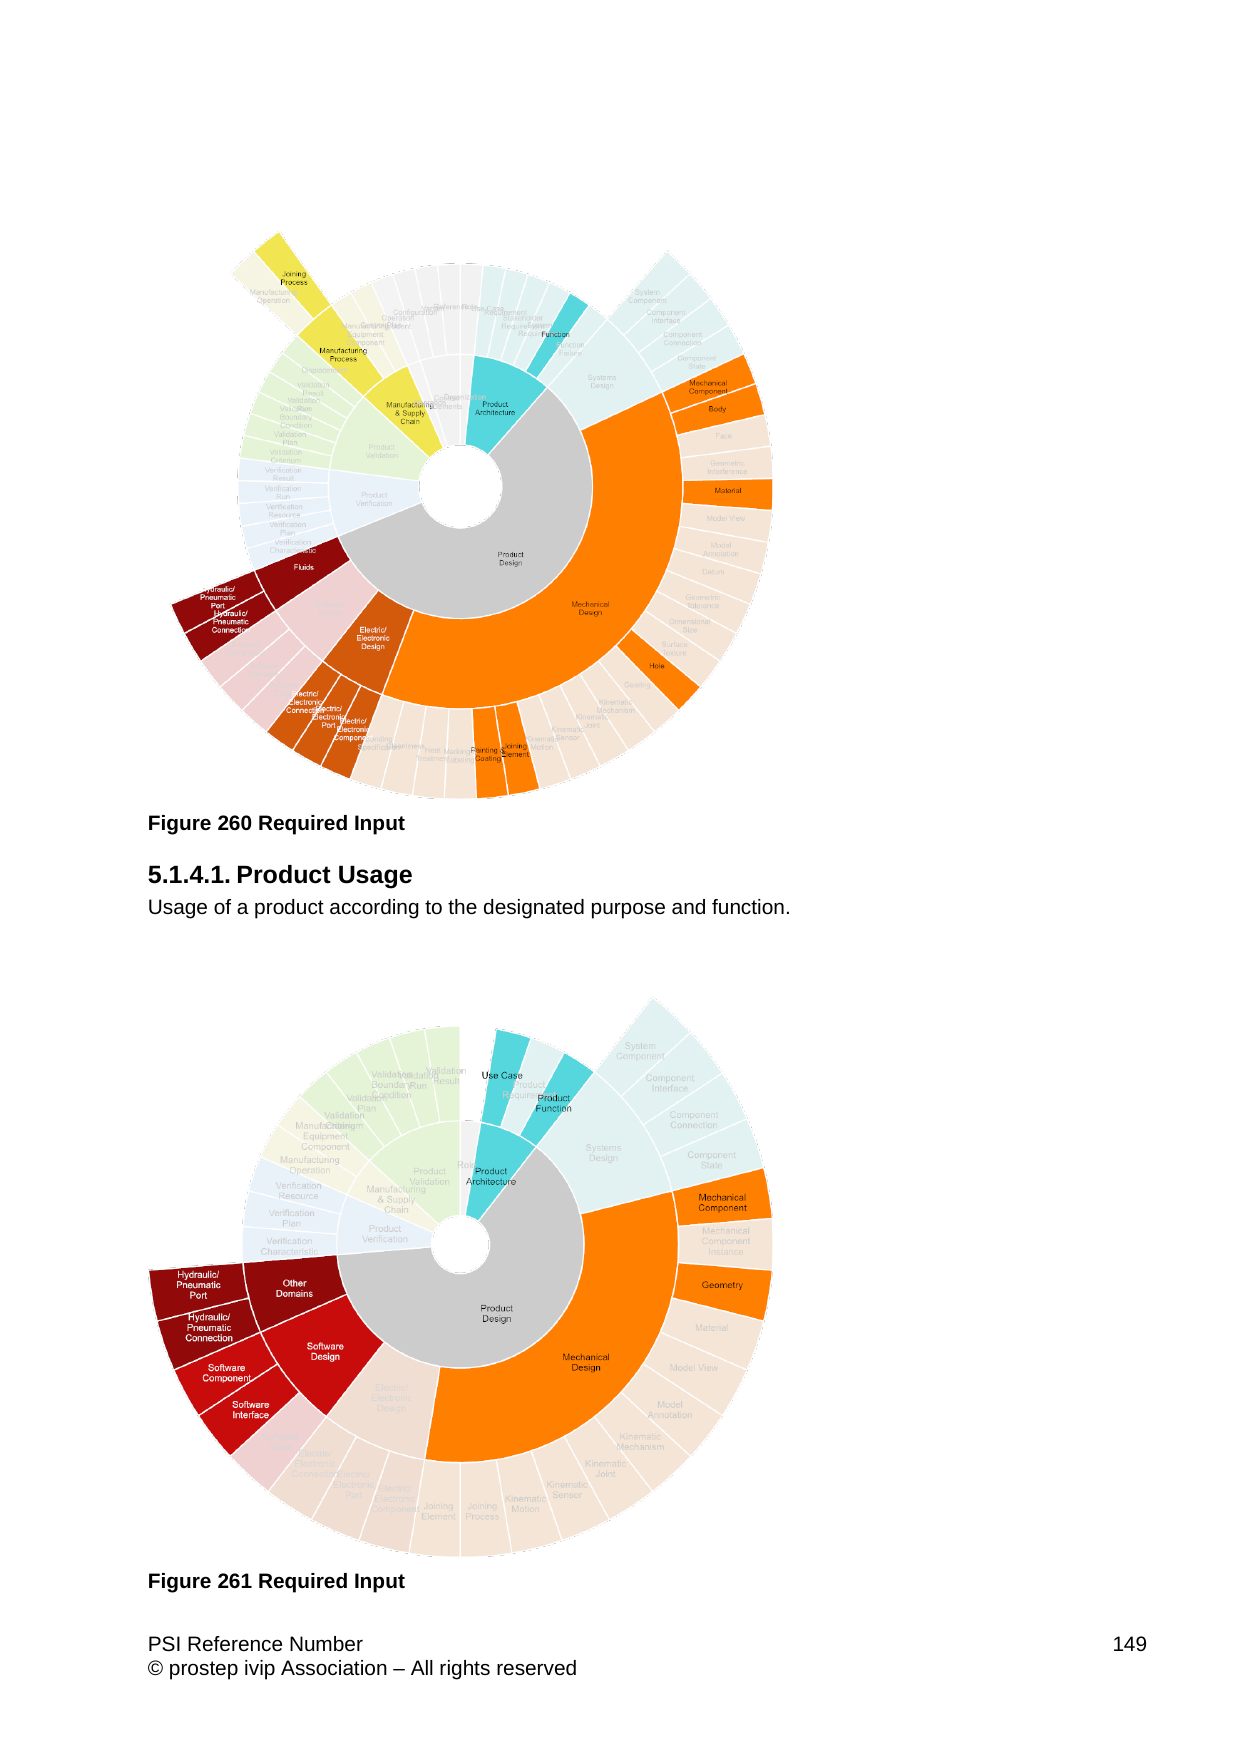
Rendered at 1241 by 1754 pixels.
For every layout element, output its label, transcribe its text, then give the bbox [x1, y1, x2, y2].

text Usage of a product according to the designated purpose and function. [148, 895, 1152, 919]
picture [147, 931, 773, 1557]
picture [147, 173, 773, 799]
subtitle Product Usage [148, 860, 1152, 889]
